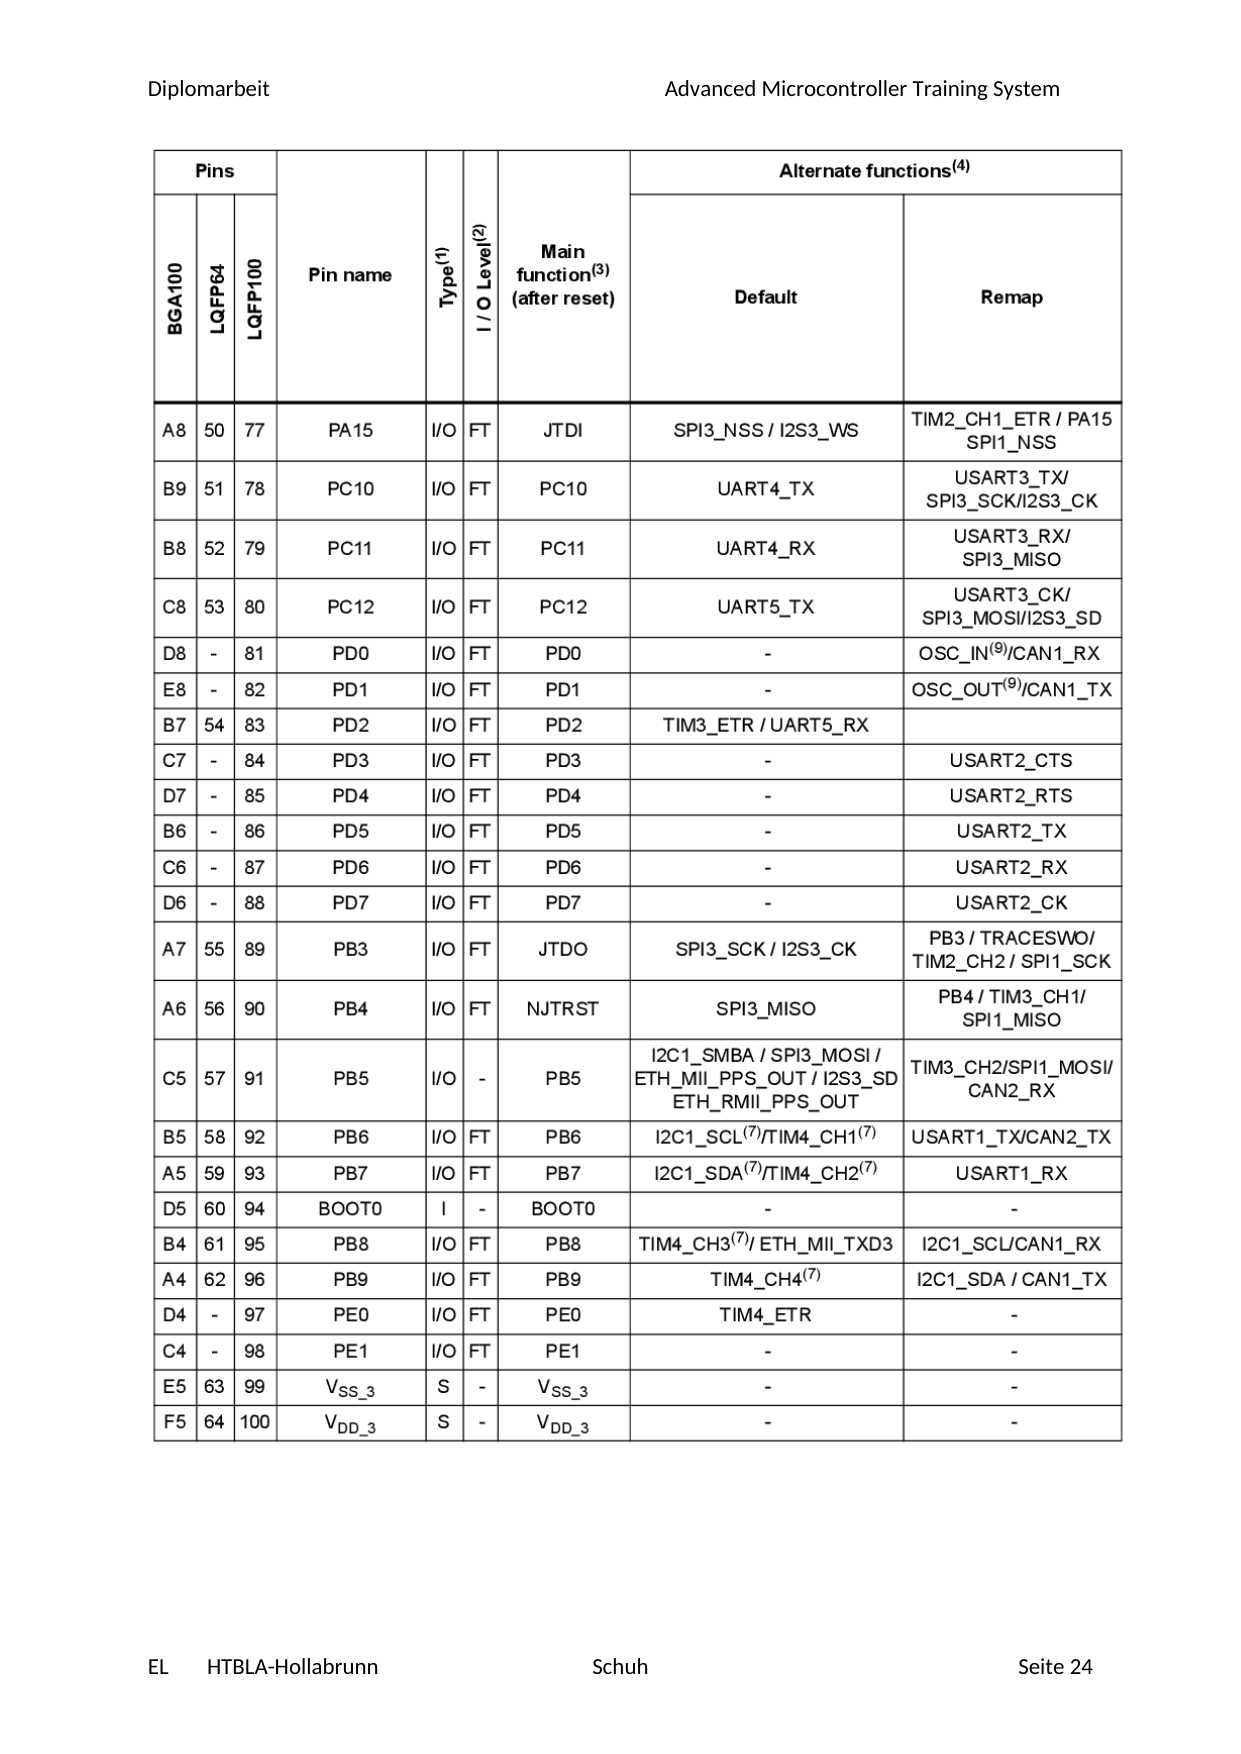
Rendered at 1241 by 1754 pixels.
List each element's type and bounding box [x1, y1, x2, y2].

picture [147, 147, 1130, 1450]
